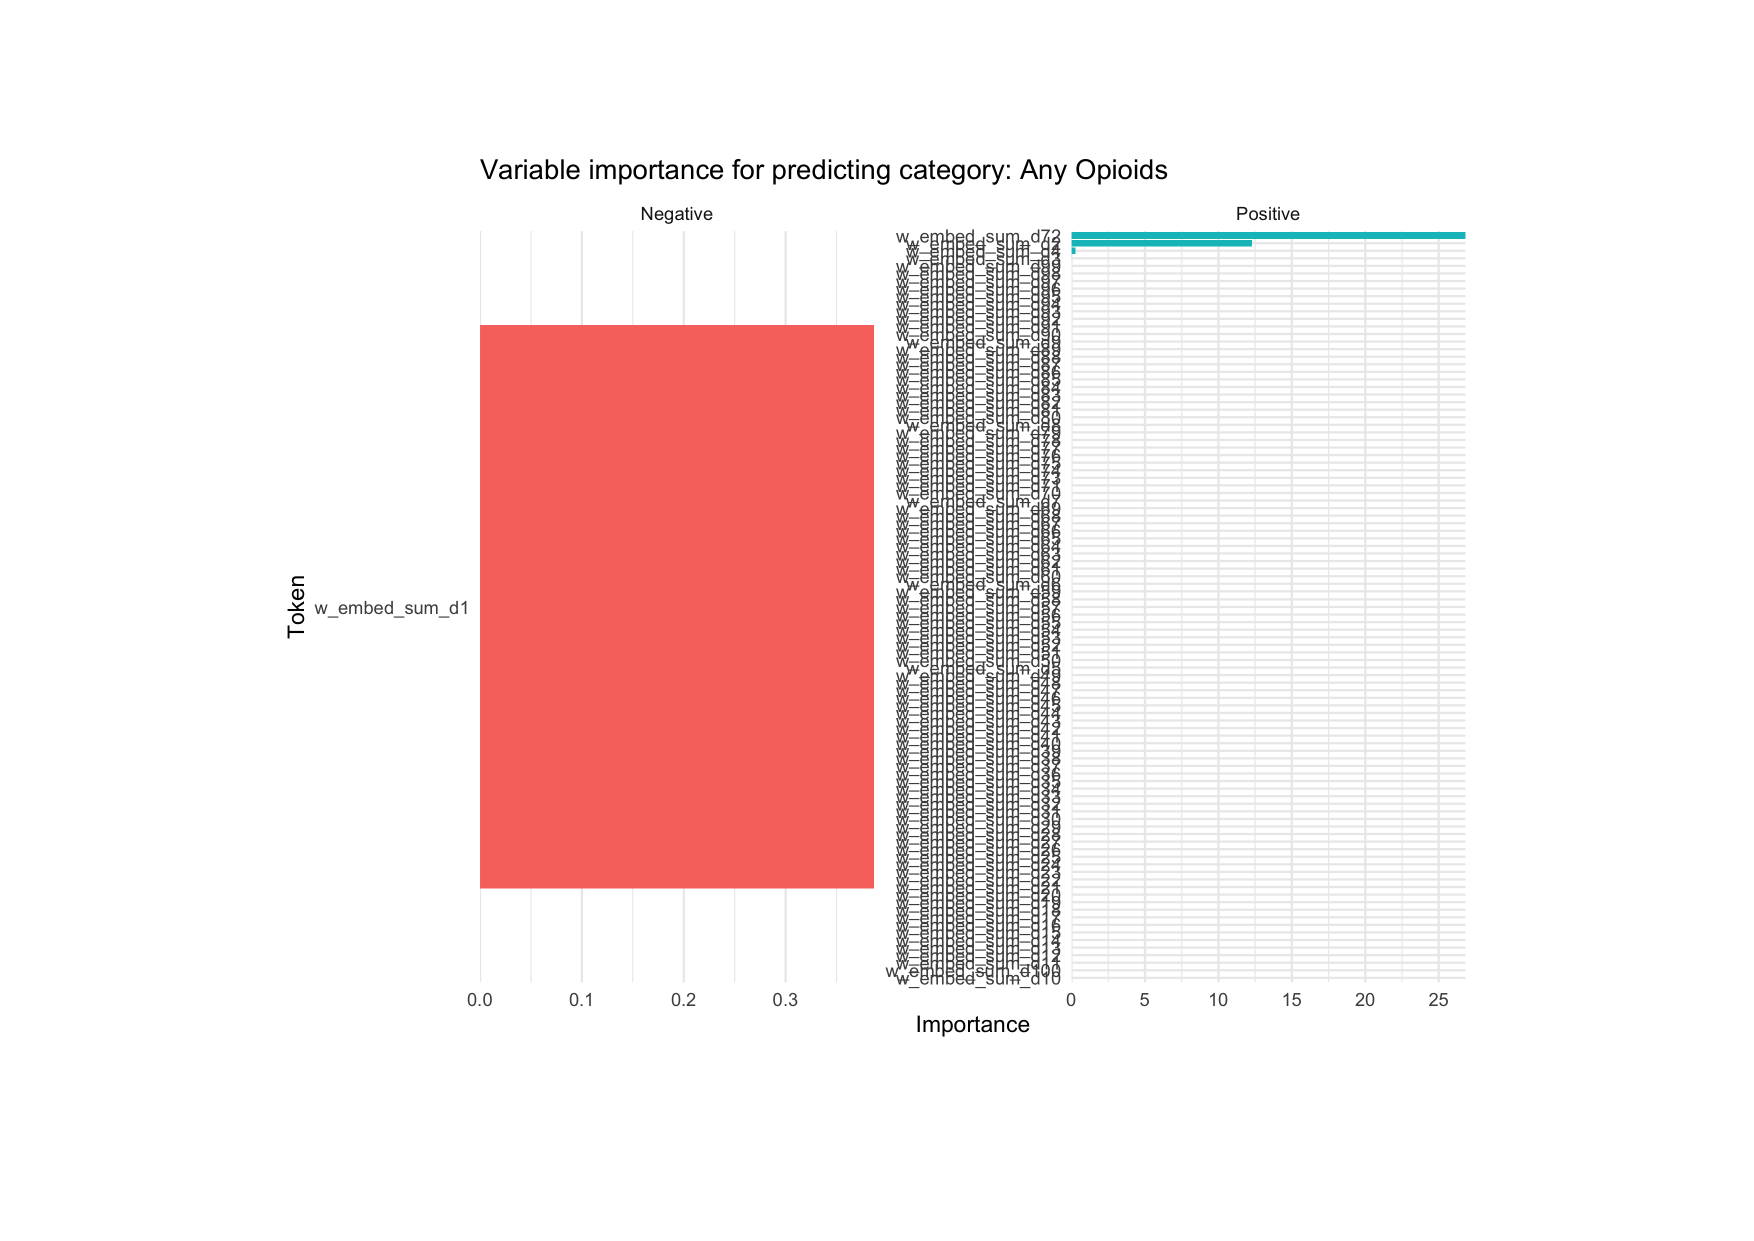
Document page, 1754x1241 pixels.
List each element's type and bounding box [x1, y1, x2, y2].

picture [277, 147, 1477, 1048]
